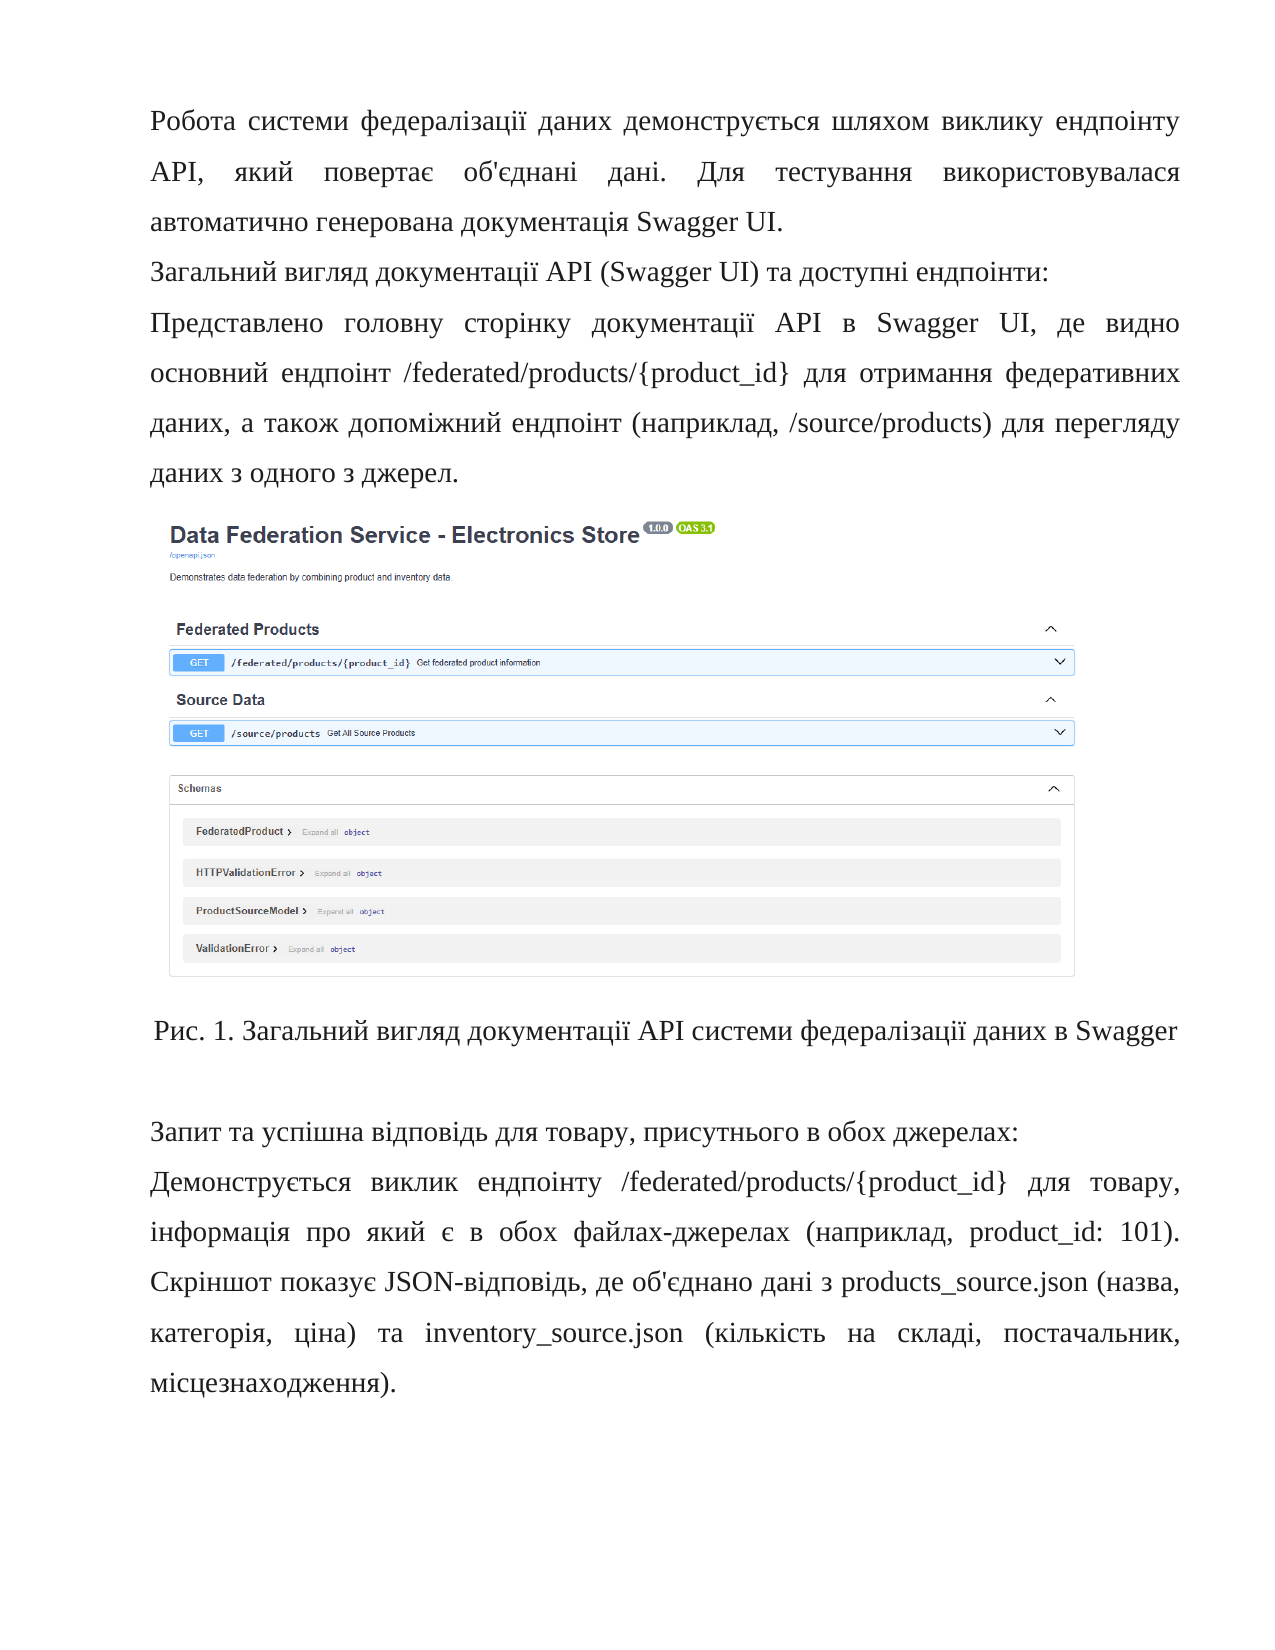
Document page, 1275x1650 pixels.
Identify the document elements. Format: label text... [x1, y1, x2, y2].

text Загальний вигляд документації API (Swagger UI) та доступні ендпоінти: [150, 254, 1181, 288]
text Рис. 1. Загальний вигляд документації API системи федералізації даних в Swagger [150, 1013, 1181, 1047]
picture [150, 506, 1123, 999]
text Демонструється виклик ендпоінту /federated/products/{product_id} для товару, інформація про який є в обох файлах-джерелах (наприклад, product_id: 101). Скріншот показує JSON-відповідь, де об'єднано дані з products_source.json (назва, категорія, ціна) та inventory_source.json (кількість на складі, постачальник, місцезнаходження). [150, 1164, 1181, 1399]
text Запит та успішна відповідь для товару, присутнього в обох джерелах: [150, 1114, 1181, 1147]
text Робота системи федералізації даних демонструється шляхом виклику ендпоінту API, який повертає об'єднані дані. Для тестування використовувалася автоматично генерована документація Swagger UI. [150, 103, 1181, 238]
text Представлено головну сторінку документації API в Swagger UI, де видно основний ендпоінт /federated/products/{product_id} для отримання федеративних даних, а також допоміжний ендпоінт (наприклад, /source/products) для перегляду даних з одного з джерел. [150, 305, 1181, 489]
